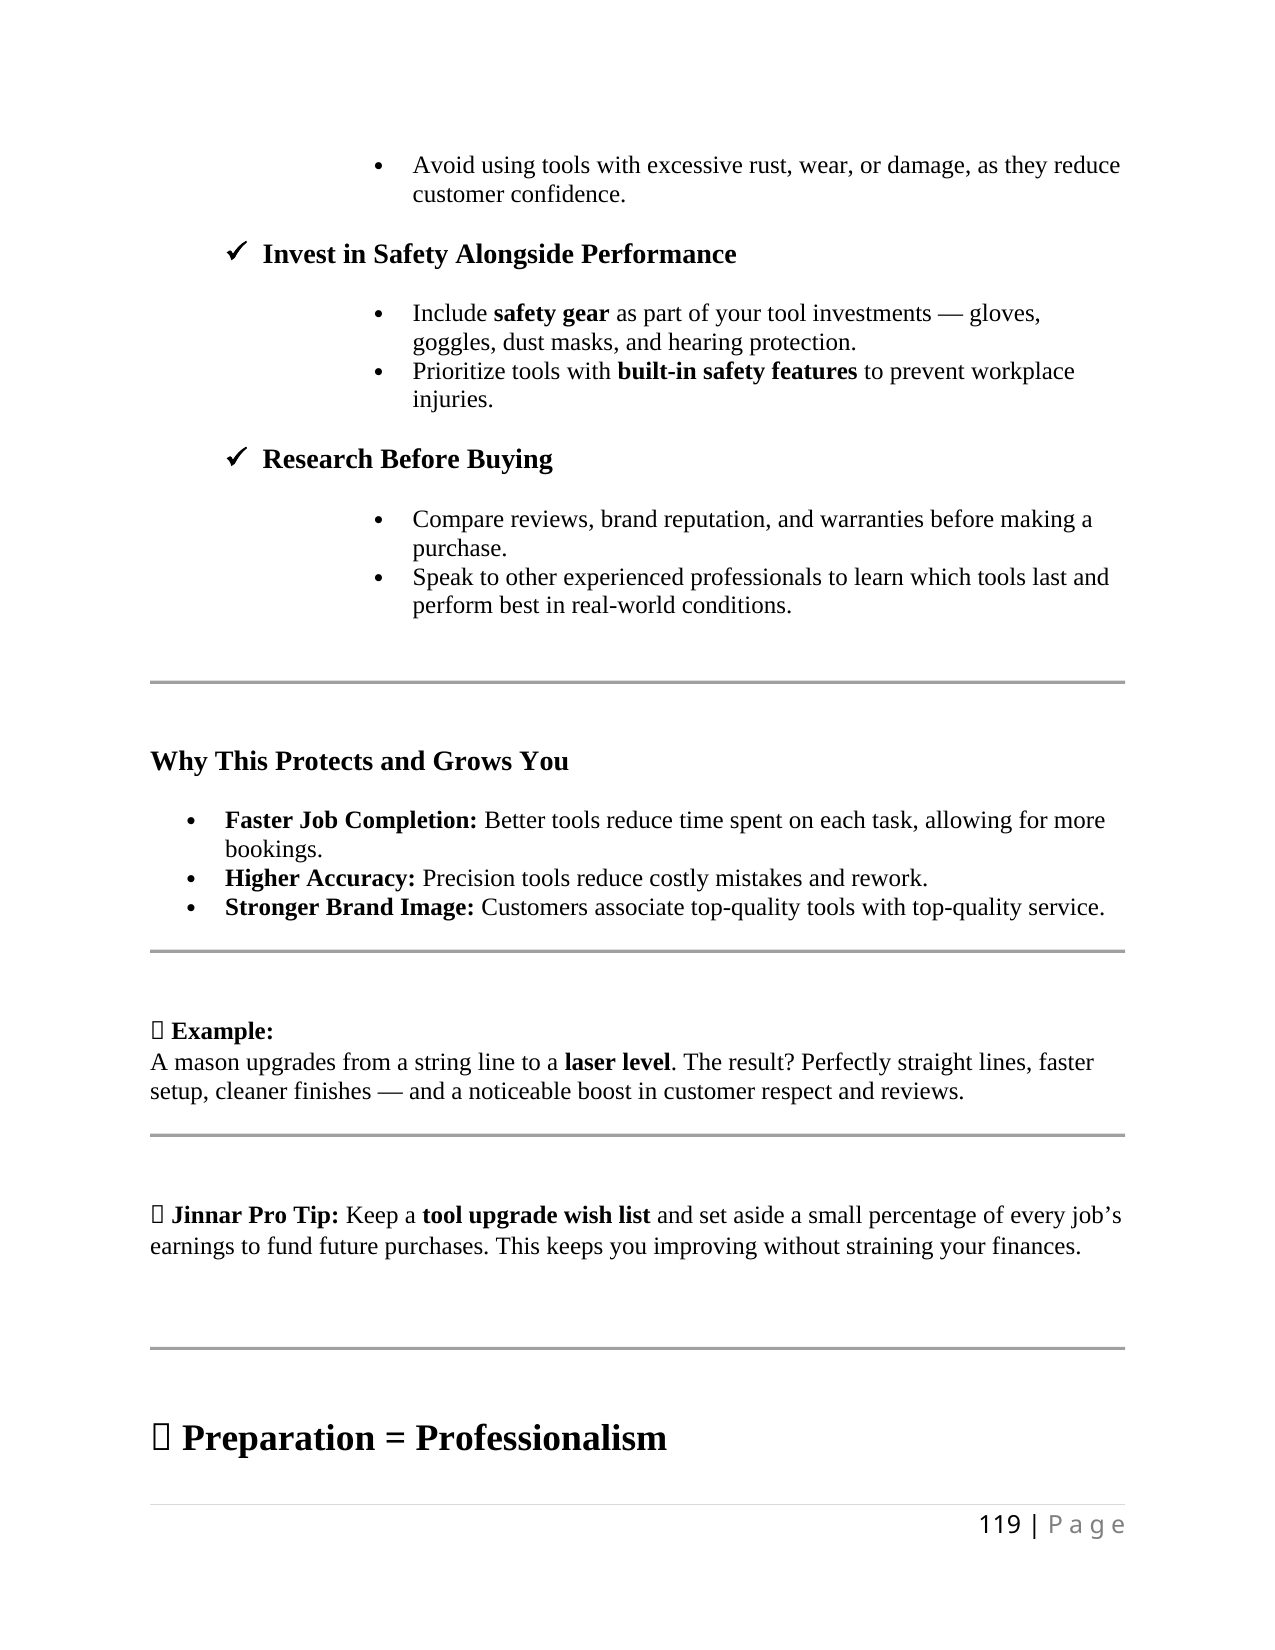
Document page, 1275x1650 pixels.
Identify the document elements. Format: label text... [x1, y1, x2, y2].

list Faster Job Completion: Better tools reduce time spent on each task, allowing for more bookings. [187, 806, 1125, 863]
list Prioritize tools with built-in safety features to prevent workplace injuries. [375, 356, 1125, 413]
list Speak to other experienced professionals to learn which tools last and perform best in real-world conditions. [375, 562, 1125, 619]
text 🧠 Preparation = Professionalism [150, 1410, 1125, 1461]
text 💡 Jinnar Pro Tip: Keep a tool upgrade wish list and set aside a small percentage of every job’s earnings to fund future purchases. This keeps you improving without straining your finances. [150, 1197, 1125, 1260]
text 📌 Example: A mason upgrades from a string line to a laser level. The result? Perfectly straight lines, faster setup, cleaner finishes — and a noticeable boost in customer respect and reviews. [150, 1013, 1125, 1104]
list Avoid using tools with excessive rust, wear, or damage, as they reduce customer confidence. [375, 150, 1125, 207]
list Include safety gear as part of your tool investments — gloves, goggles, dust masks, and hearing protection. [375, 298, 1125, 356]
list Stronger Brand Image: Customers associate top-quality tools with top-quality service. [187, 892, 1125, 921]
list Research Before Buying [225, 442, 1125, 475]
list Higher Accuracy: Precision tools reduce costly mistakes and rework. [187, 863, 1125, 892]
text Why This Protects and Grows You [150, 744, 1125, 776]
list Invest in Safety Alongside Performance [225, 237, 1125, 269]
list Compare reviews, brand reputation, and warranties before making a purchase. [375, 504, 1125, 562]
